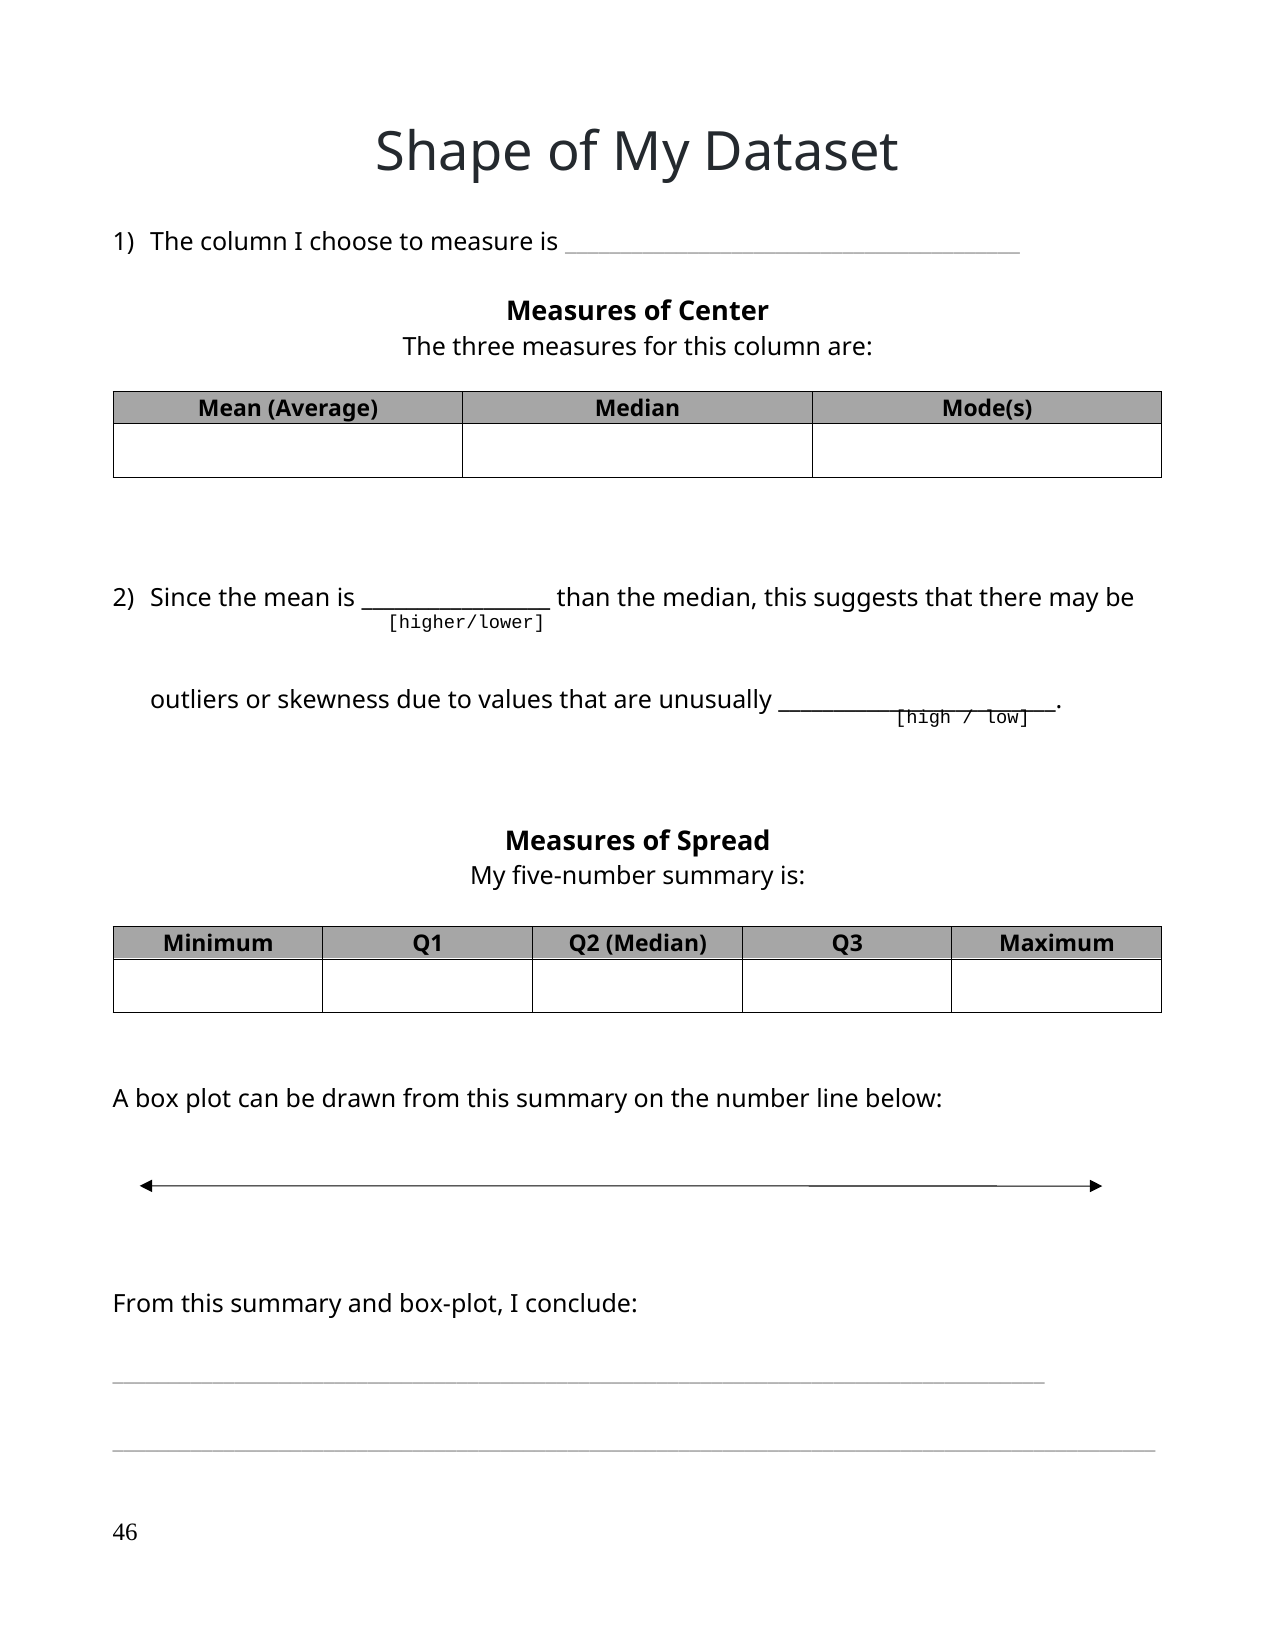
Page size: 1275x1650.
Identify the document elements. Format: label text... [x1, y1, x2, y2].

table_header Maximum [952, 927, 1161, 958]
text Measures of Center [112, 291, 1162, 328]
list A box plot can be drawn from this summary on the number line below: [112, 1081, 1162, 1115]
table_cell [533, 960, 742, 1012]
table_cell [114, 424, 462, 477]
text Measures of Spread [112, 821, 1162, 858]
table_header Q3 [743, 927, 951, 958]
table_header Mode(s) [813, 392, 1161, 423]
table_header Median [463, 392, 812, 423]
table_cell [743, 960, 951, 1012]
table_cell [114, 960, 322, 1012]
table_header Q1 [323, 927, 532, 958]
table_header Minimum [114, 927, 322, 958]
subtitle Shape of My Dataset [112, 112, 1162, 186]
list Since the mean is _________________ than the median, this suggests that there may be outliers or skewness due to values that are unusually _________________________. [112, 580, 1162, 716]
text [112, 1285, 1162, 1456]
table_header Q2 (Median) [533, 927, 742, 958]
table_cell [323, 960, 532, 1012]
table_cell [463, 424, 812, 477]
table_header Mean (Average) [114, 392, 462, 423]
text The three measures for this column are: [112, 328, 1162, 362]
table_cell [952, 960, 1161, 1012]
list My five-number summary is: [112, 858, 1162, 892]
table_cell [813, 424, 1161, 477]
list The column I choose to measure is _________________________________________ [112, 223, 1162, 257]
